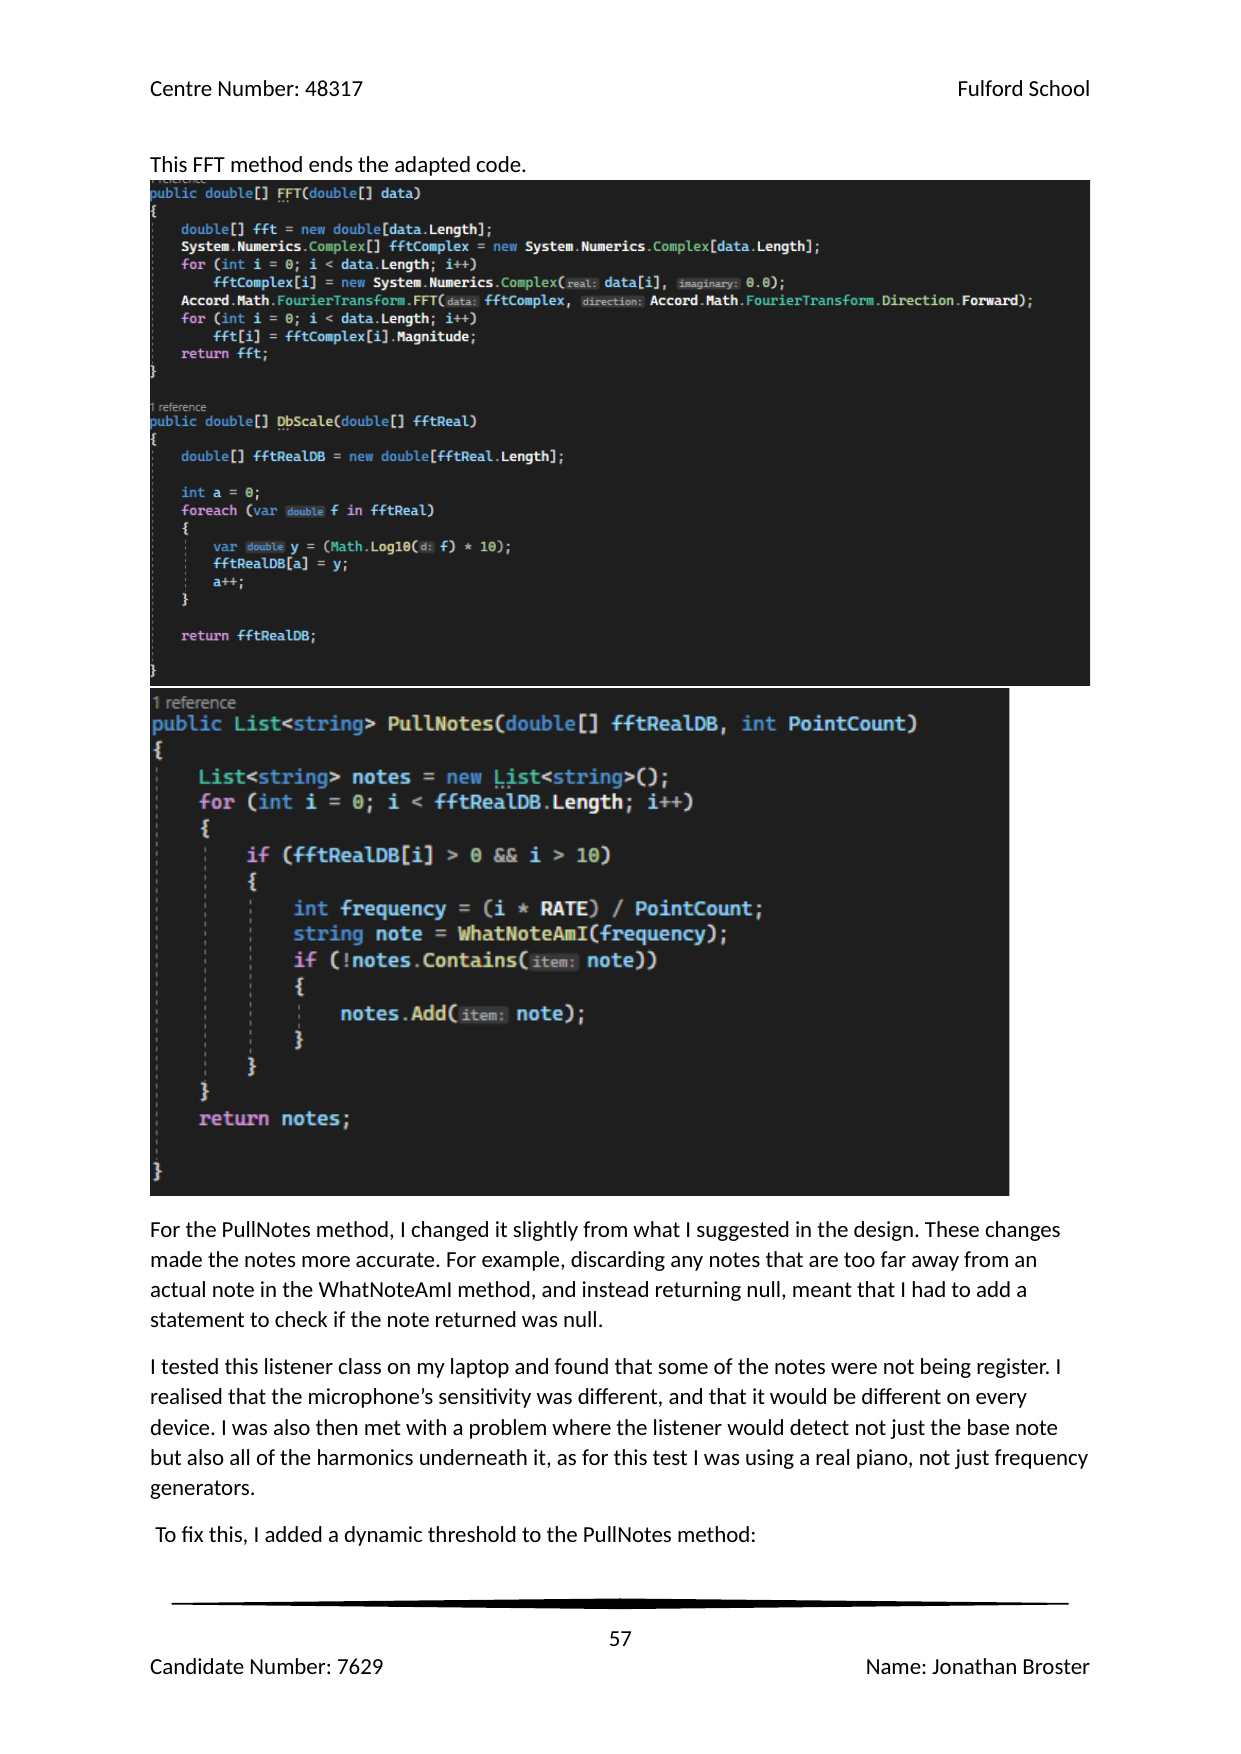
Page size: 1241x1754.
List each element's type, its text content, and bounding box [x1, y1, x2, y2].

text I tested this listener class on my laptop and found that some of the notes were not being register. I realised that the microphone’s sensitivity was different, and that it would be different on every device. I was also then met with a problem where the listener would detect not just the base note but also all of the harmonics underneath it, as for this test I was using a real piano, not just frequency generators. [150, 1352, 1090, 1501]
text For the PullNotes method, I changed it slightly from what I suggested in the design. These changes made the notes more accurate. For example, discarding any notes that are too far away from an actual note in the WhatNoteAmI method, and instead returning null, meant that I had to add a statement to check if the note returned was null. [150, 1215, 1090, 1333]
text To fix this, I added a dynamic threshold to the PullNotes method: [150, 1520, 1090, 1548]
picture [150, 180, 1091, 686]
picture [150, 688, 1010, 1196]
text This FFT method ends the adapted code. [150, 150, 1090, 180]
